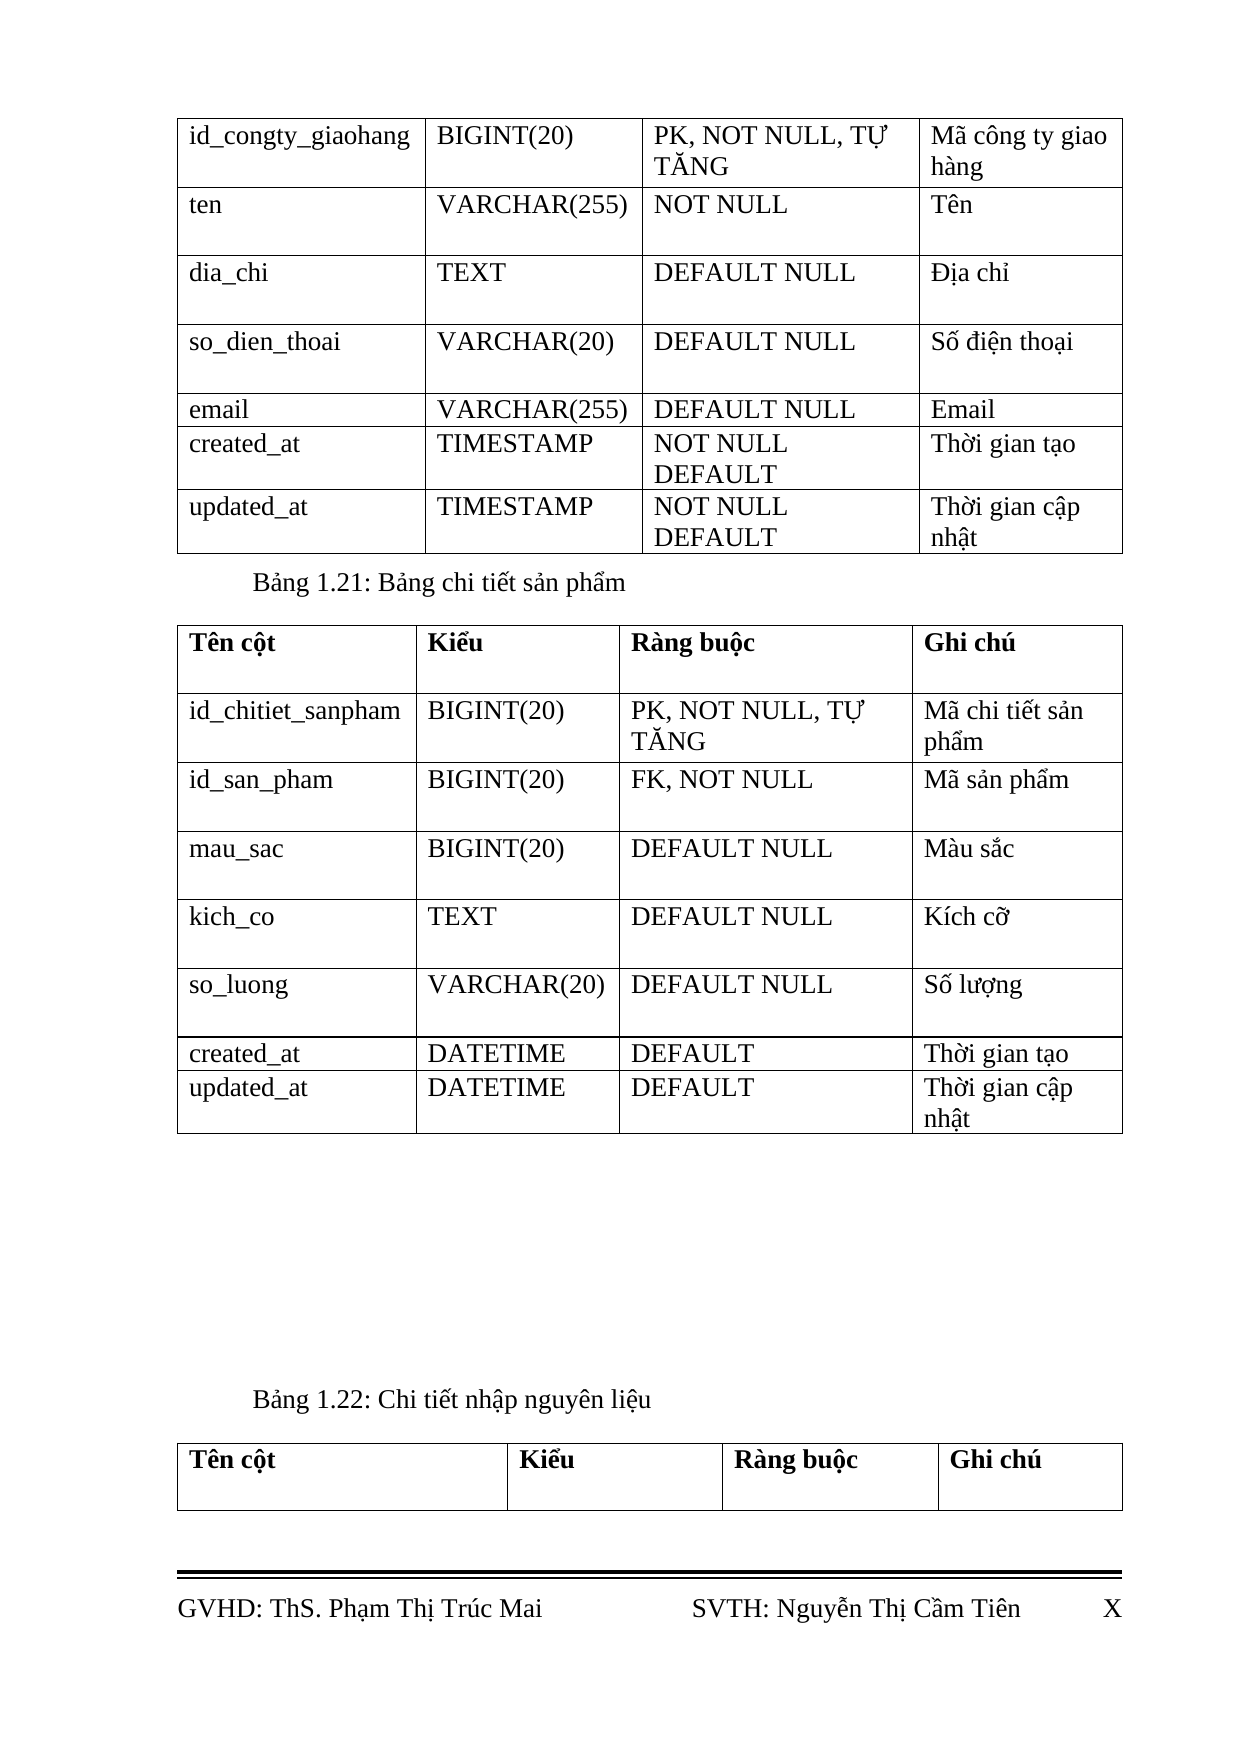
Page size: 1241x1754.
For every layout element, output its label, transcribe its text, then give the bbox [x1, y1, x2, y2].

table_cell NOT NULL DEFAULT [643, 427, 919, 489]
table_cell DEFAULT NULL [643, 256, 919, 324]
table_cell VARCHAR(20) [426, 325, 642, 393]
table_cell kich_co [178, 900, 416, 967]
table_header Kiểu [417, 626, 619, 693]
table_cell ten [178, 188, 425, 255]
table_cell id_san_pham [178, 763, 416, 831]
table_cell Địa chỉ [920, 256, 1122, 324]
table_cell so_luong [178, 969, 416, 1036]
table_cell dia_chi [178, 256, 425, 324]
table_cell VARCHAR(255) [426, 188, 642, 255]
table_cell updated_at [178, 1071, 416, 1133]
table_cell DEFAULT [620, 1071, 912, 1133]
table_header Ghi chú [913, 626, 1122, 693]
table_cell PK, NOT NULL, TỰ TĂNG [643, 119, 919, 187]
table_cell TIMESTAMP [426, 427, 642, 489]
table_cell DEFAULT [620, 1038, 912, 1070]
table_cell Thời gian cập nhật [920, 490, 1122, 553]
table_cell DEFAULT NULL [643, 325, 919, 393]
table_cell TEXT [426, 256, 642, 324]
table_cell VARCHAR(20) [417, 969, 619, 1036]
table_cell PK, NOT NULL, TỰ TĂNG [620, 694, 912, 762]
table_cell created_at [178, 1038, 416, 1070]
table_cell so_dien_thoai [178, 325, 425, 393]
table_cell Mã chi tiết sản phẩm [913, 694, 1122, 762]
table_cell TIMESTAMP [426, 490, 642, 553]
table_cell id_congty_giaohang [178, 119, 425, 187]
table_cell id_chitiet_sanpham [178, 694, 416, 762]
table_cell DEFAULT NULL [620, 832, 912, 898]
table_cell Màu sắc [913, 832, 1122, 898]
table_cell DEFAULT NULL [620, 900, 912, 967]
table_cell DEFAULT NULL [643, 394, 919, 426]
table_cell Email [920, 394, 1122, 426]
table_header Ràng buộc [620, 626, 912, 693]
table_header Ràng buộc [723, 1444, 938, 1510]
table_cell NOT NULL DEFAULT [643, 490, 919, 553]
table_cell DATETIME [417, 1071, 619, 1133]
table_cell DEFAULT NULL [620, 969, 912, 1036]
table_cell BIGINT(20) [417, 694, 619, 762]
table_header Tên cột [178, 1444, 507, 1510]
table_cell NOT NULL [643, 188, 919, 255]
table_cell Số lượng [913, 969, 1122, 1036]
table_cell updated_at [178, 490, 425, 553]
table_cell Tên [920, 188, 1122, 255]
table_cell Số điện thoại [920, 325, 1122, 393]
table_header Kiểu [508, 1444, 722, 1510]
table_cell Thời gian tạo [920, 427, 1122, 489]
table_cell BIGINT(20) [417, 763, 619, 831]
table_cell Mã sản phẩm [913, 763, 1122, 831]
table_header Tên cột [178, 626, 416, 693]
table_cell mau_sac [178, 832, 416, 898]
table_cell TEXT [417, 900, 619, 967]
table_cell BIGINT(20) [417, 832, 619, 898]
table_cell BIGINT(20) [426, 119, 642, 187]
table_cell created_at [178, 427, 425, 489]
table_cell email [178, 394, 425, 426]
table_cell Thời gian cập nhật [913, 1071, 1122, 1133]
table_cell FK, NOT NULL [620, 763, 912, 831]
table_cell VARCHAR(255) [426, 394, 642, 426]
table_cell Mã công ty giao hàng [920, 119, 1122, 187]
table_header Ghi chú [939, 1444, 1122, 1510]
table_cell Thời gian tạo [913, 1038, 1122, 1070]
table_cell Kích cỡ [913, 900, 1122, 967]
table_cell DATETIME [417, 1038, 619, 1070]
